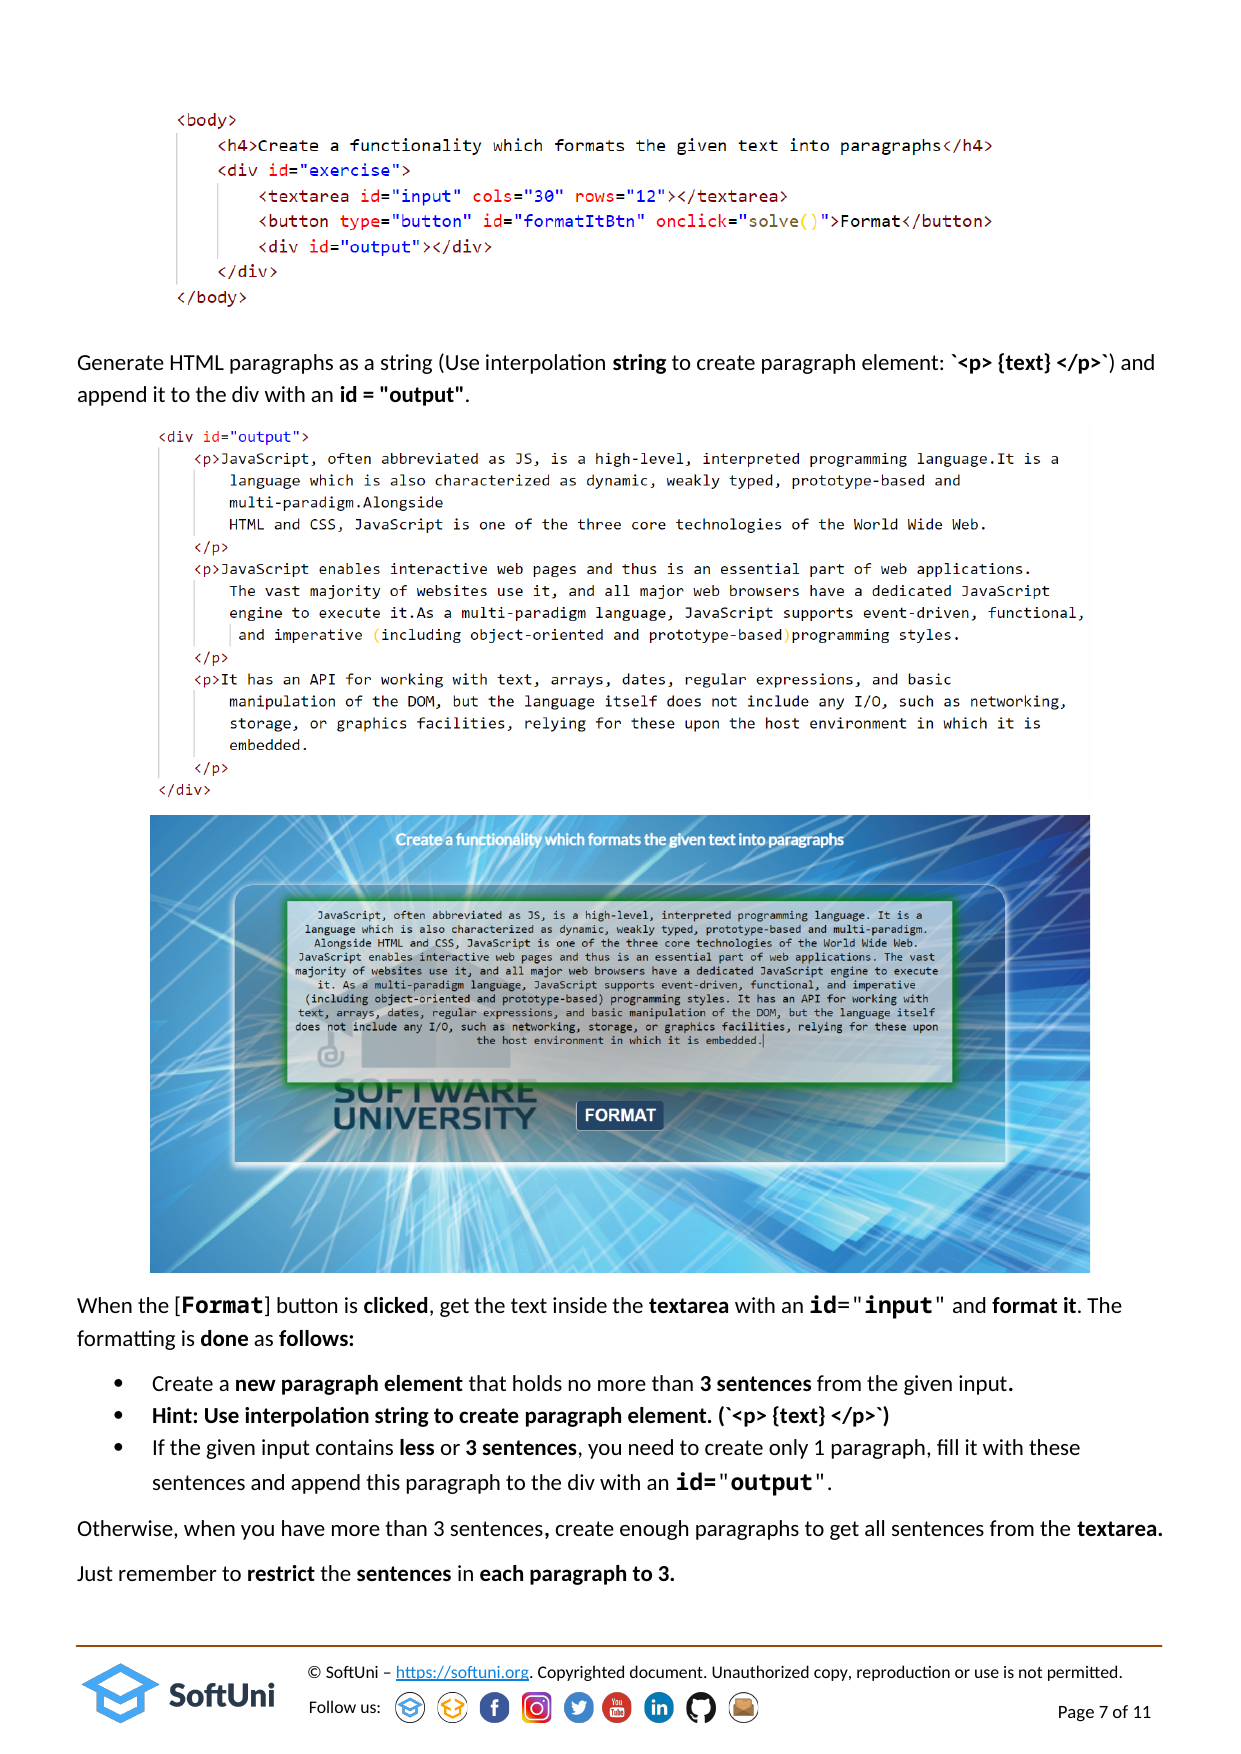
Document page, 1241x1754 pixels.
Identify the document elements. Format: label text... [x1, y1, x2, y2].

picture [150, 425, 1091, 799]
picture [150, 815, 1091, 1273]
picture [564, 1692, 594, 1723]
text Otherwise, when you have more than 3 sentences, create enough paragraphs to get all sentences from the textarea. [77, 1514, 1163, 1542]
picture [665, 1692, 674, 1701]
picture [437, 1692, 468, 1723]
picture [644, 1714, 653, 1723]
list If the given input contains less or 3 sentences, you need to create only 1 paragraph, fill it with these sentences and append this paragraph to the div with an id="output". [114, 1433, 1163, 1497]
picture [602, 1692, 632, 1723]
picture [665, 1714, 674, 1723]
picture [644, 1692, 653, 1701]
picture [150, 95, 1091, 332]
picture [479, 1692, 510, 1723]
list Create a new paragraph element that holds no more than 3 sentences from the given input. [114, 1369, 1163, 1397]
picture [522, 1692, 552, 1723]
picture [728, 1692, 759, 1723]
text When the [Format] button is clicked, get the text inside the textarea with an id="input" and format it. The formatting is done as follows: [77, 1289, 1163, 1352]
text Just remember to restrict the sentences in each paragraph to 3. [77, 1559, 1163, 1587]
picture [658, 1705, 667, 1714]
text Generate HTML paragraphs as a string (Use interpolation string to create paragraph element: `<p> {text} </p>`) and append it to the div with an id = "output". [77, 348, 1163, 408]
list Hint: Use interpolation string to create paragraph element. (`<p> {text} </p>`) [114, 1401, 1163, 1429]
picture [686, 1692, 716, 1723]
picture [395, 1692, 425, 1723]
picture [75, 1658, 281, 1729]
